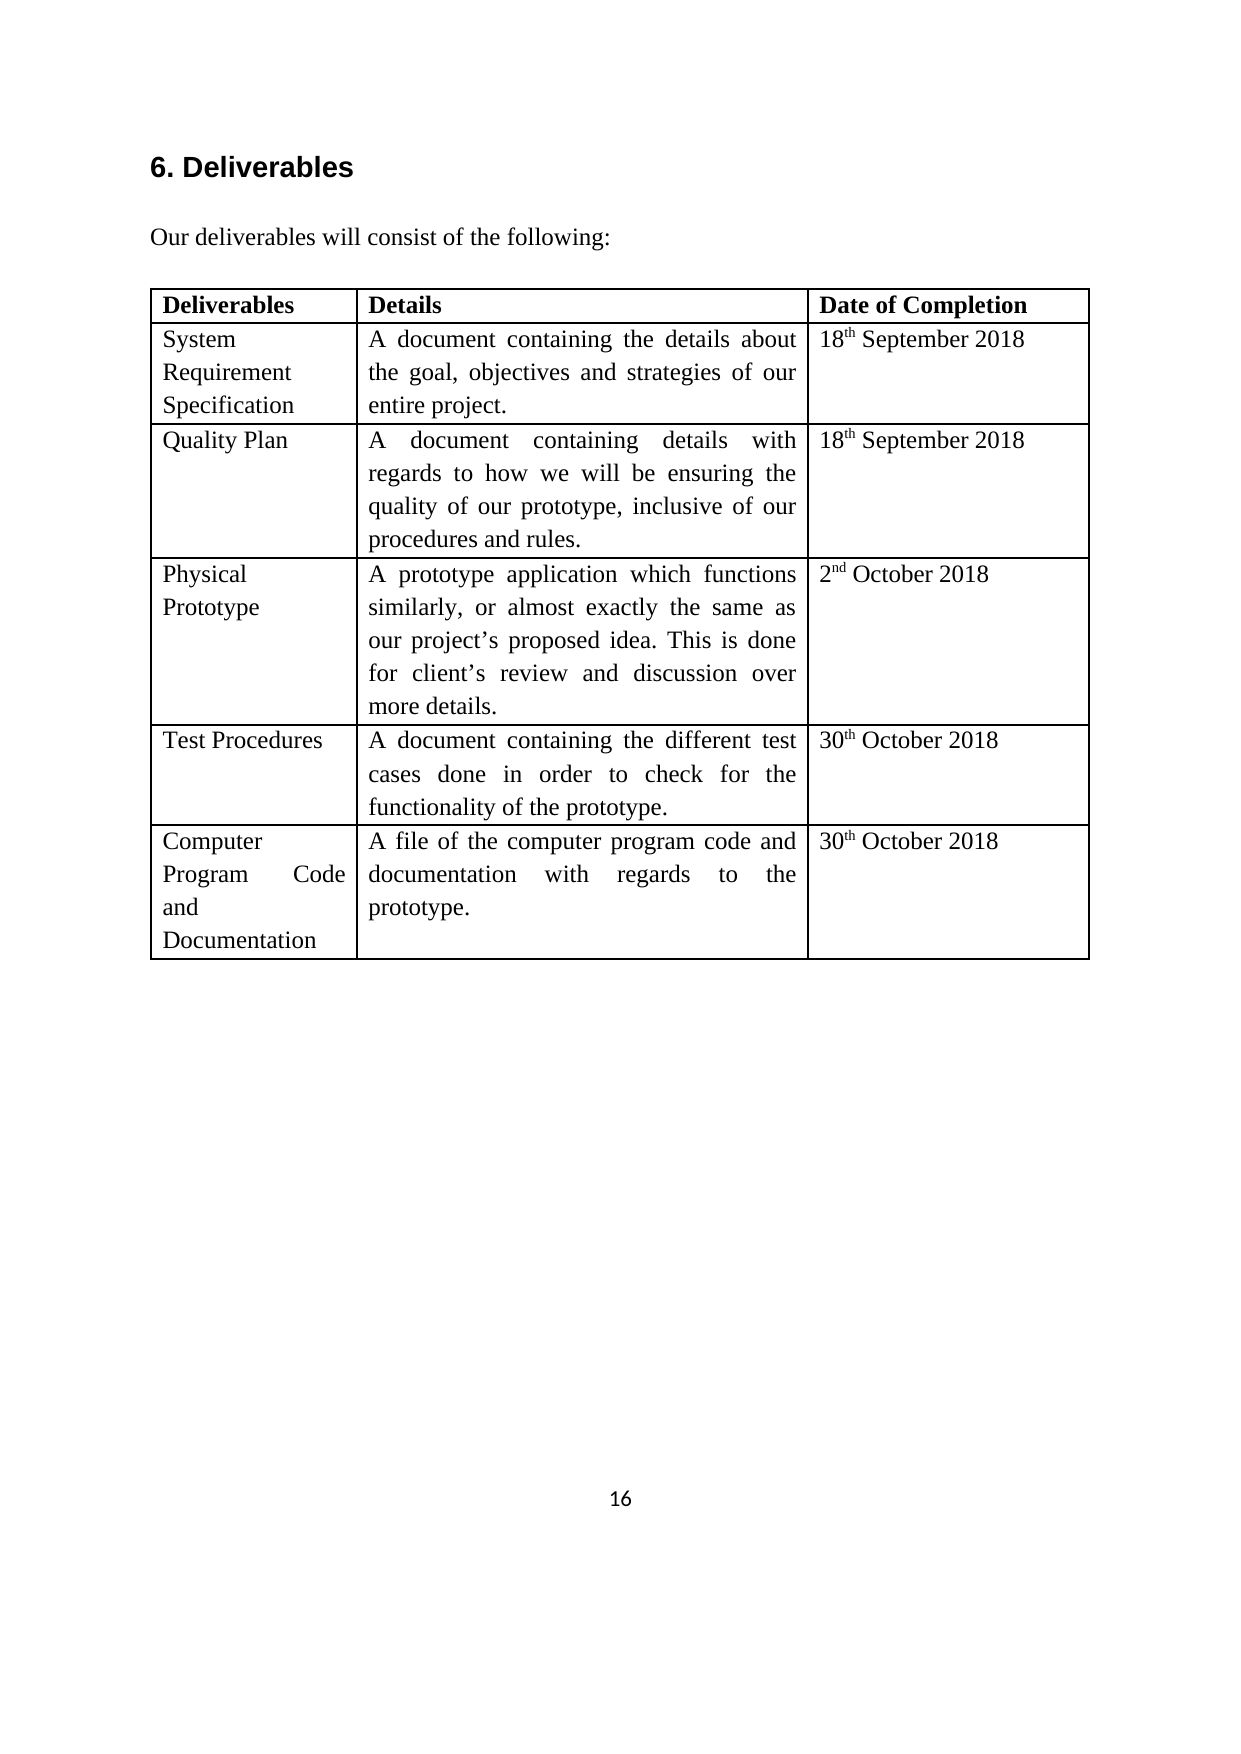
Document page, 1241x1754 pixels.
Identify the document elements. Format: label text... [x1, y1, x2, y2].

table_cell 30th October 2018 [809, 726, 1088, 824]
table_cell 2nd October 2018 [809, 559, 1088, 723]
table_cell A document containing details with regards to how we will be ensuring the quality of our prototype, inclusive of our procedures and rules. [358, 425, 807, 557]
table_cell A document containing the different test cases done in order to check for the functionality of the prototype. [358, 726, 807, 824]
text 6. Deliverables [150, 150, 1090, 183]
text Our deliverables will consist of the following: [150, 222, 1090, 250]
table_cell Computer Program Code and Documentation [152, 826, 356, 958]
table_cell Physical Prototype [152, 559, 356, 723]
table_cell A file of the computer program code and documentation with regards to the prototype. [358, 826, 807, 958]
table_cell 18th September 2018 [809, 324, 1088, 423]
table_cell A document containing the details about the goal, objectives and strategies of our entire project. [358, 324, 807, 423]
table_header Deliverables [152, 290, 356, 322]
table_header Date of Completion [809, 290, 1088, 322]
table_cell System Requirement Specification [152, 324, 356, 423]
table_cell Test Procedures [152, 726, 356, 824]
table_cell 30th October 2018 [809, 826, 1088, 958]
table_cell 18th September 2018 [809, 425, 1088, 557]
table_header Details [358, 290, 807, 322]
table_cell A prototype application which functions similarly, or almost exactly the same as our project’s proposed idea. This is done for client’s review and discussion over more details. [358, 559, 807, 723]
table_cell Quality Plan [152, 425, 356, 557]
